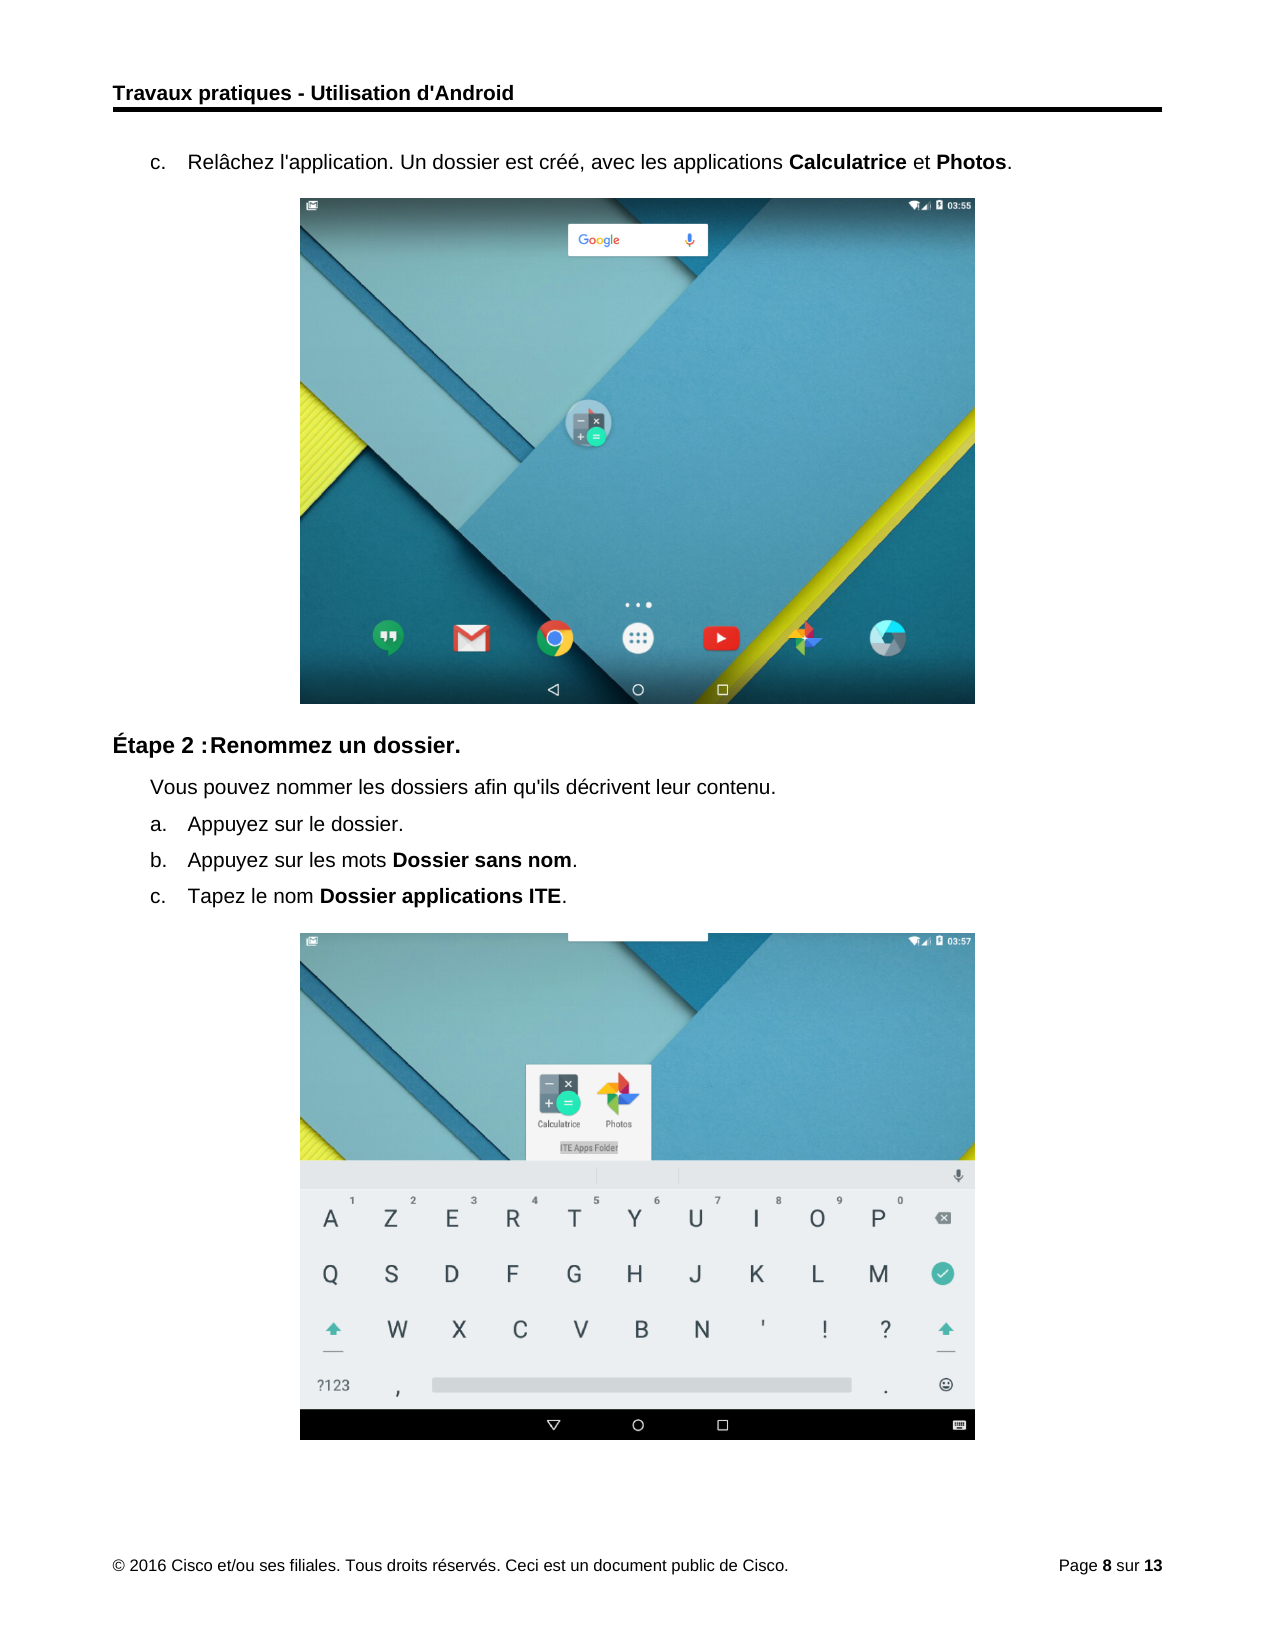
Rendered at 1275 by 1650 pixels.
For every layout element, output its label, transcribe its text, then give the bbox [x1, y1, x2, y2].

text Vous pouvez nommer les dossiers afin qu'ils décrivent leur contenu. [150, 775, 1162, 799]
text Appuyez sur les mots Dossier sans nom. [150, 848, 1162, 872]
picture [300, 198, 975, 704]
text Relâchez l'application. Un dossier est créé, avec les applications Calculatrice et Photos. [150, 150, 1162, 174]
text Appuyez sur le dossier. [150, 811, 1162, 835]
text Renommez un dossier. [112, 732, 1162, 759]
picture [300, 933, 975, 1440]
text Tapez le nom Dossier applications ITE. [150, 884, 1162, 908]
